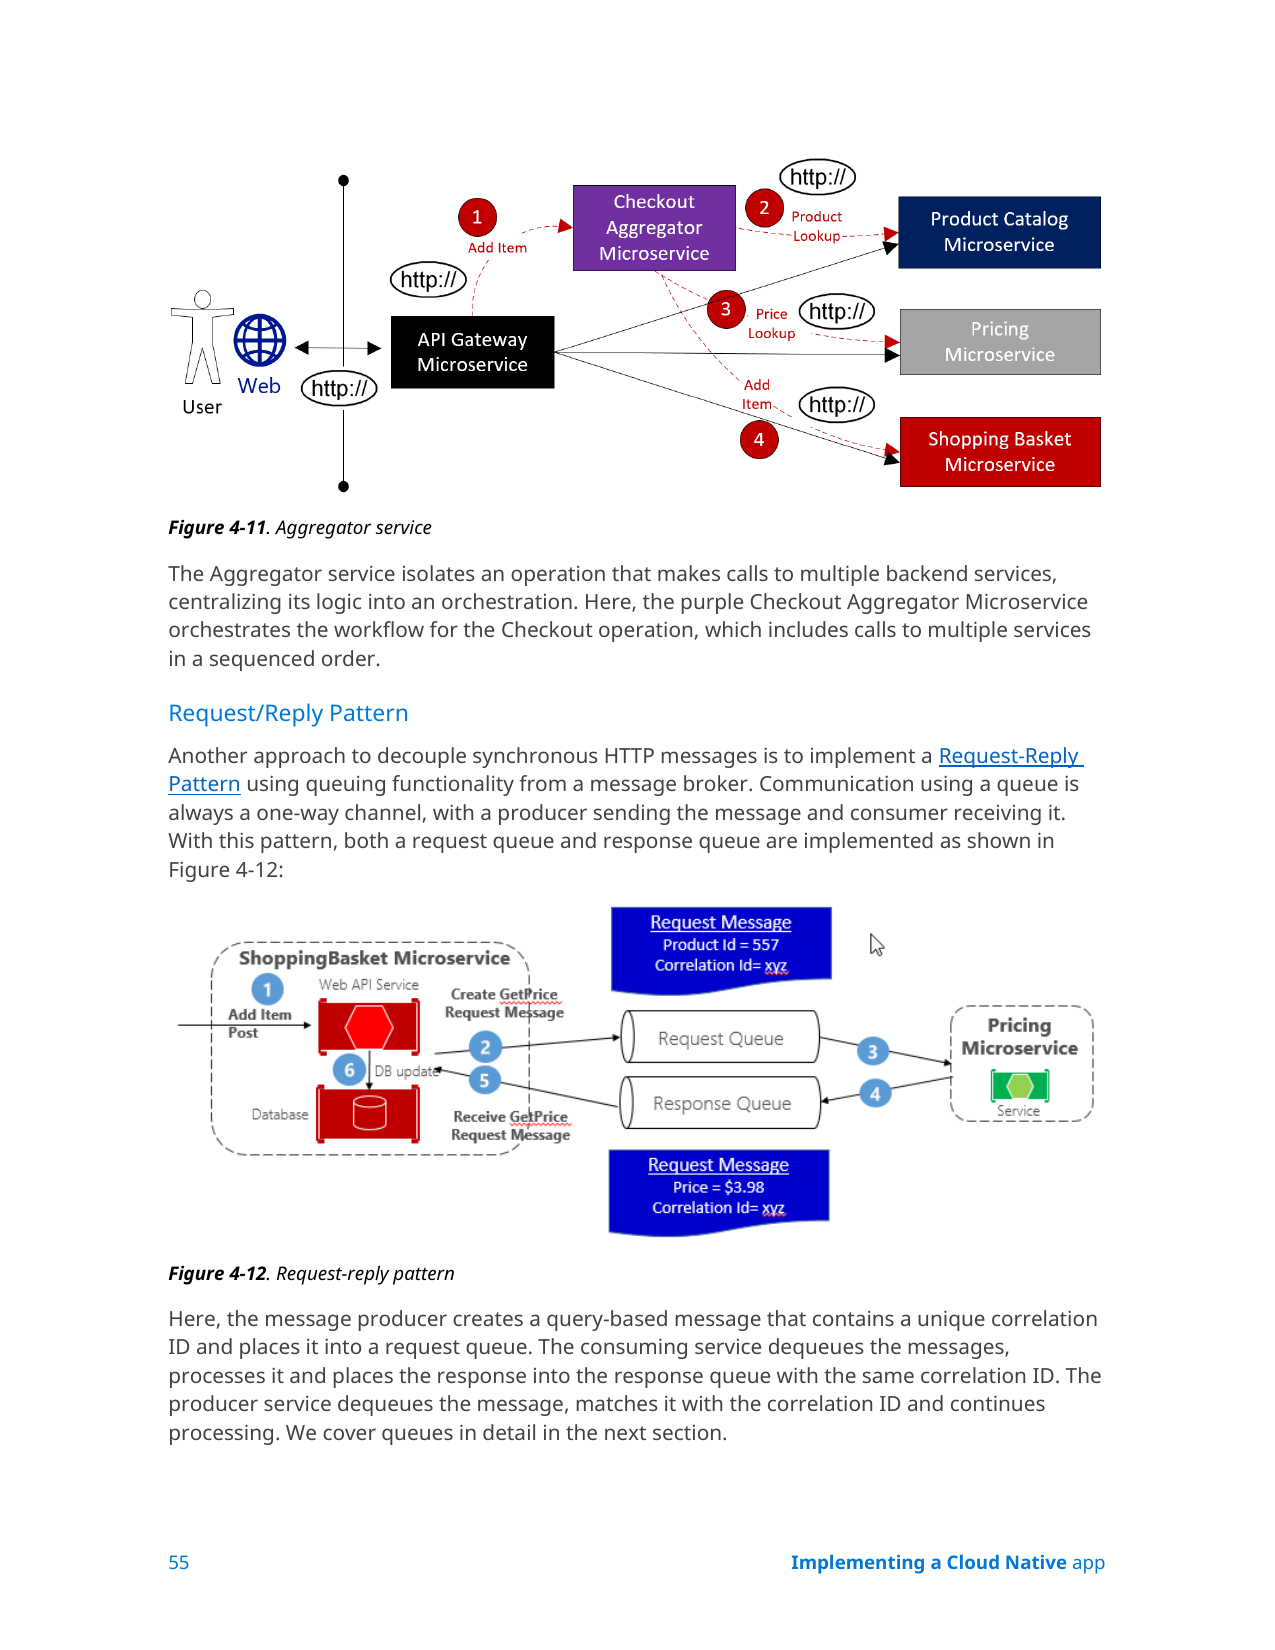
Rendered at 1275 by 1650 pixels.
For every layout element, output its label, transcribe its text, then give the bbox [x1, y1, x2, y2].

text Figure 4-12. Request-reply pattern [168, 1260, 1107, 1285]
picture [168, 902, 1108, 1242]
subtitle Request/Reply Pattern [168, 697, 1107, 729]
text Here, the message producer creates a query-based message that contains a unique correlation ID and places it into a request queue. The consuming service dequeues the messages, processes it and places the response into the response queue with the same correlation ID. The producer service dequeues the message, matches it with the correlation ID and continues processing. We cover queues in detail in the next section. [168, 1304, 1107, 1446]
text The Aggregator service isolates an operation that makes calls to multiple backend services, centralizing its logic into an orchestration. Here, the purple Checkout Aggregator Microservice orchestrates the workflow for the Checkout operation, which includes calls to multiple services in a sequenced order. [168, 559, 1107, 672]
text Figure 4-11. Aggregator service [168, 514, 1107, 540]
text Another approach to decouple synchronous HTTP messages is to implement a Request-Reply Pattern using queuing functionality from a message broker. Communication using a queue is always a one-way channel, with a producer sending the message and consumer receiving it. With this pattern, both a request queue and response queue are implemented as shown in Figure 4-12: [168, 741, 1107, 883]
picture [168, 150, 1108, 496]
